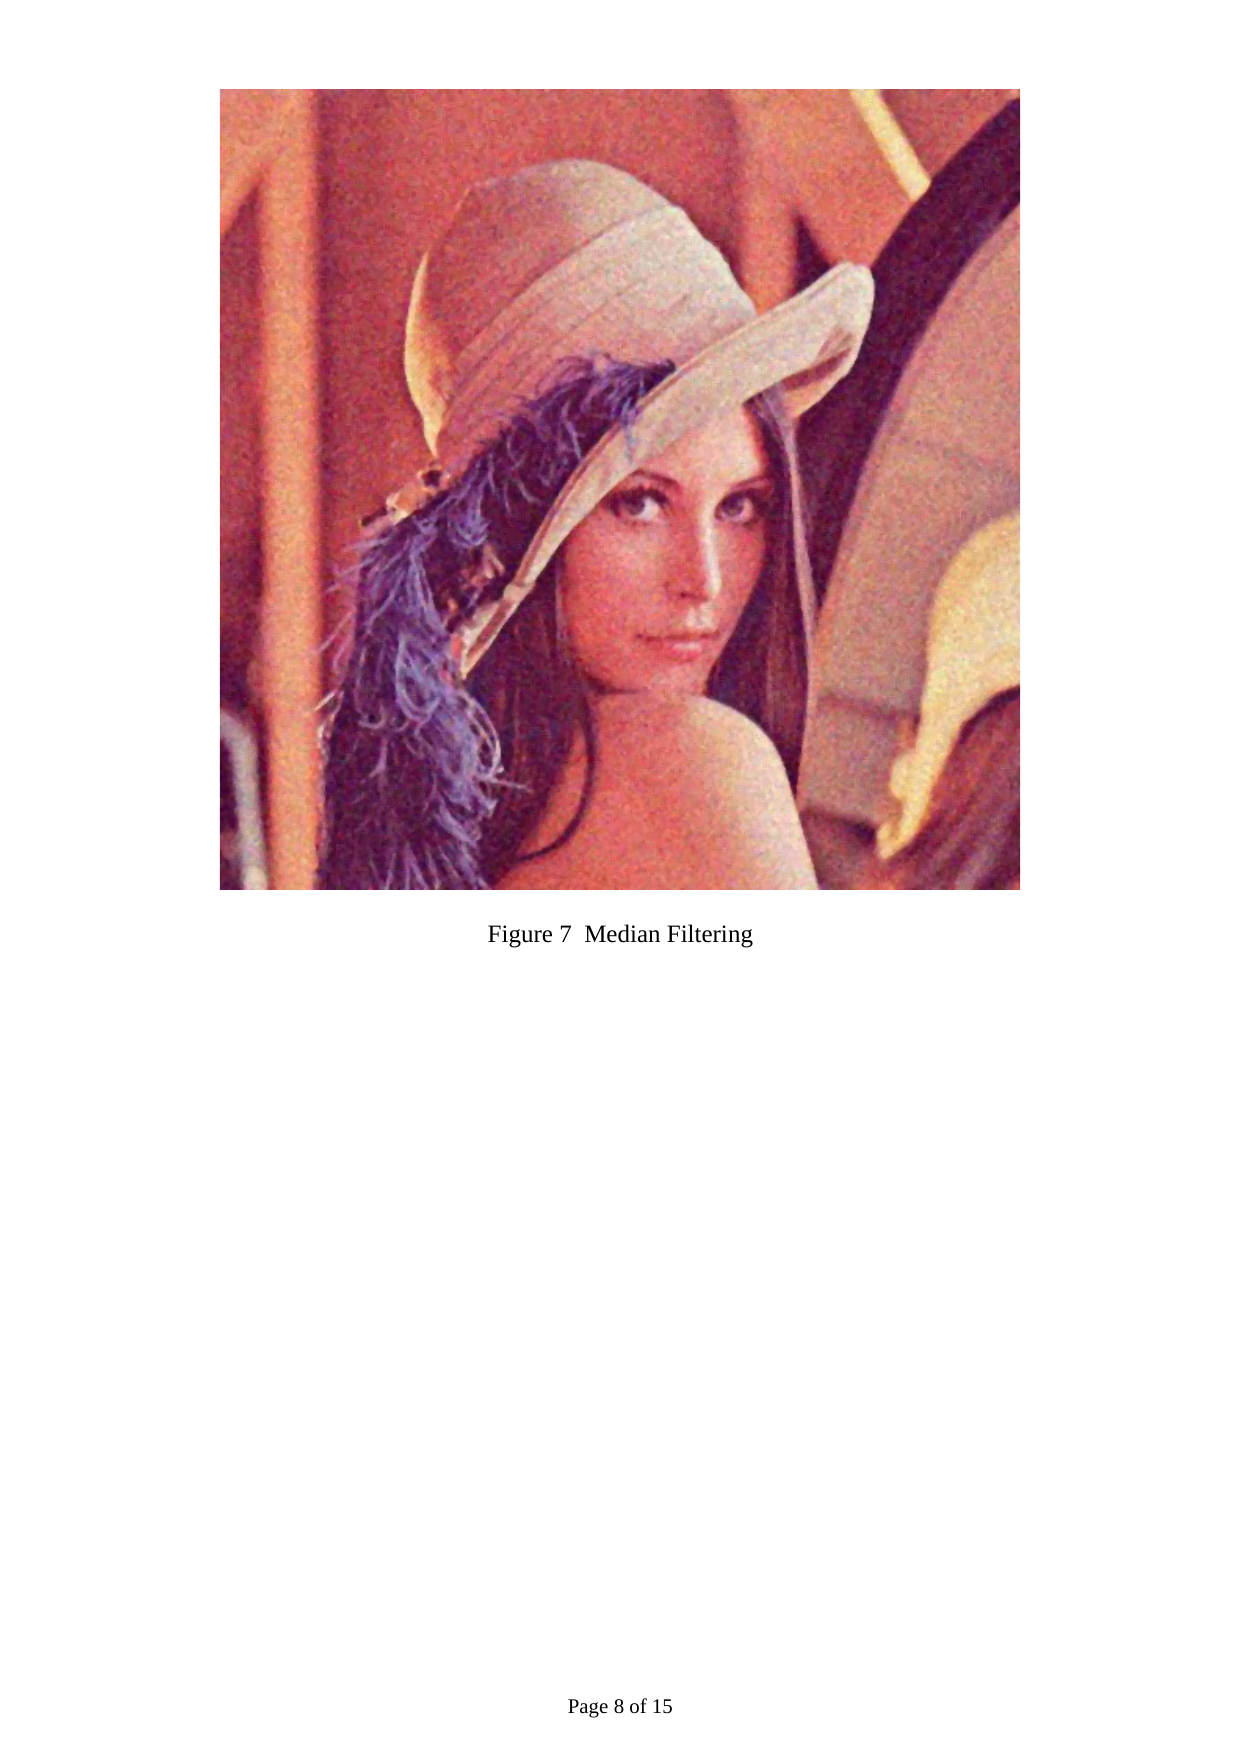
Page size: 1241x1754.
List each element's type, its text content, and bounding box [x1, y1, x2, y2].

picture [219, 89, 1021, 890]
